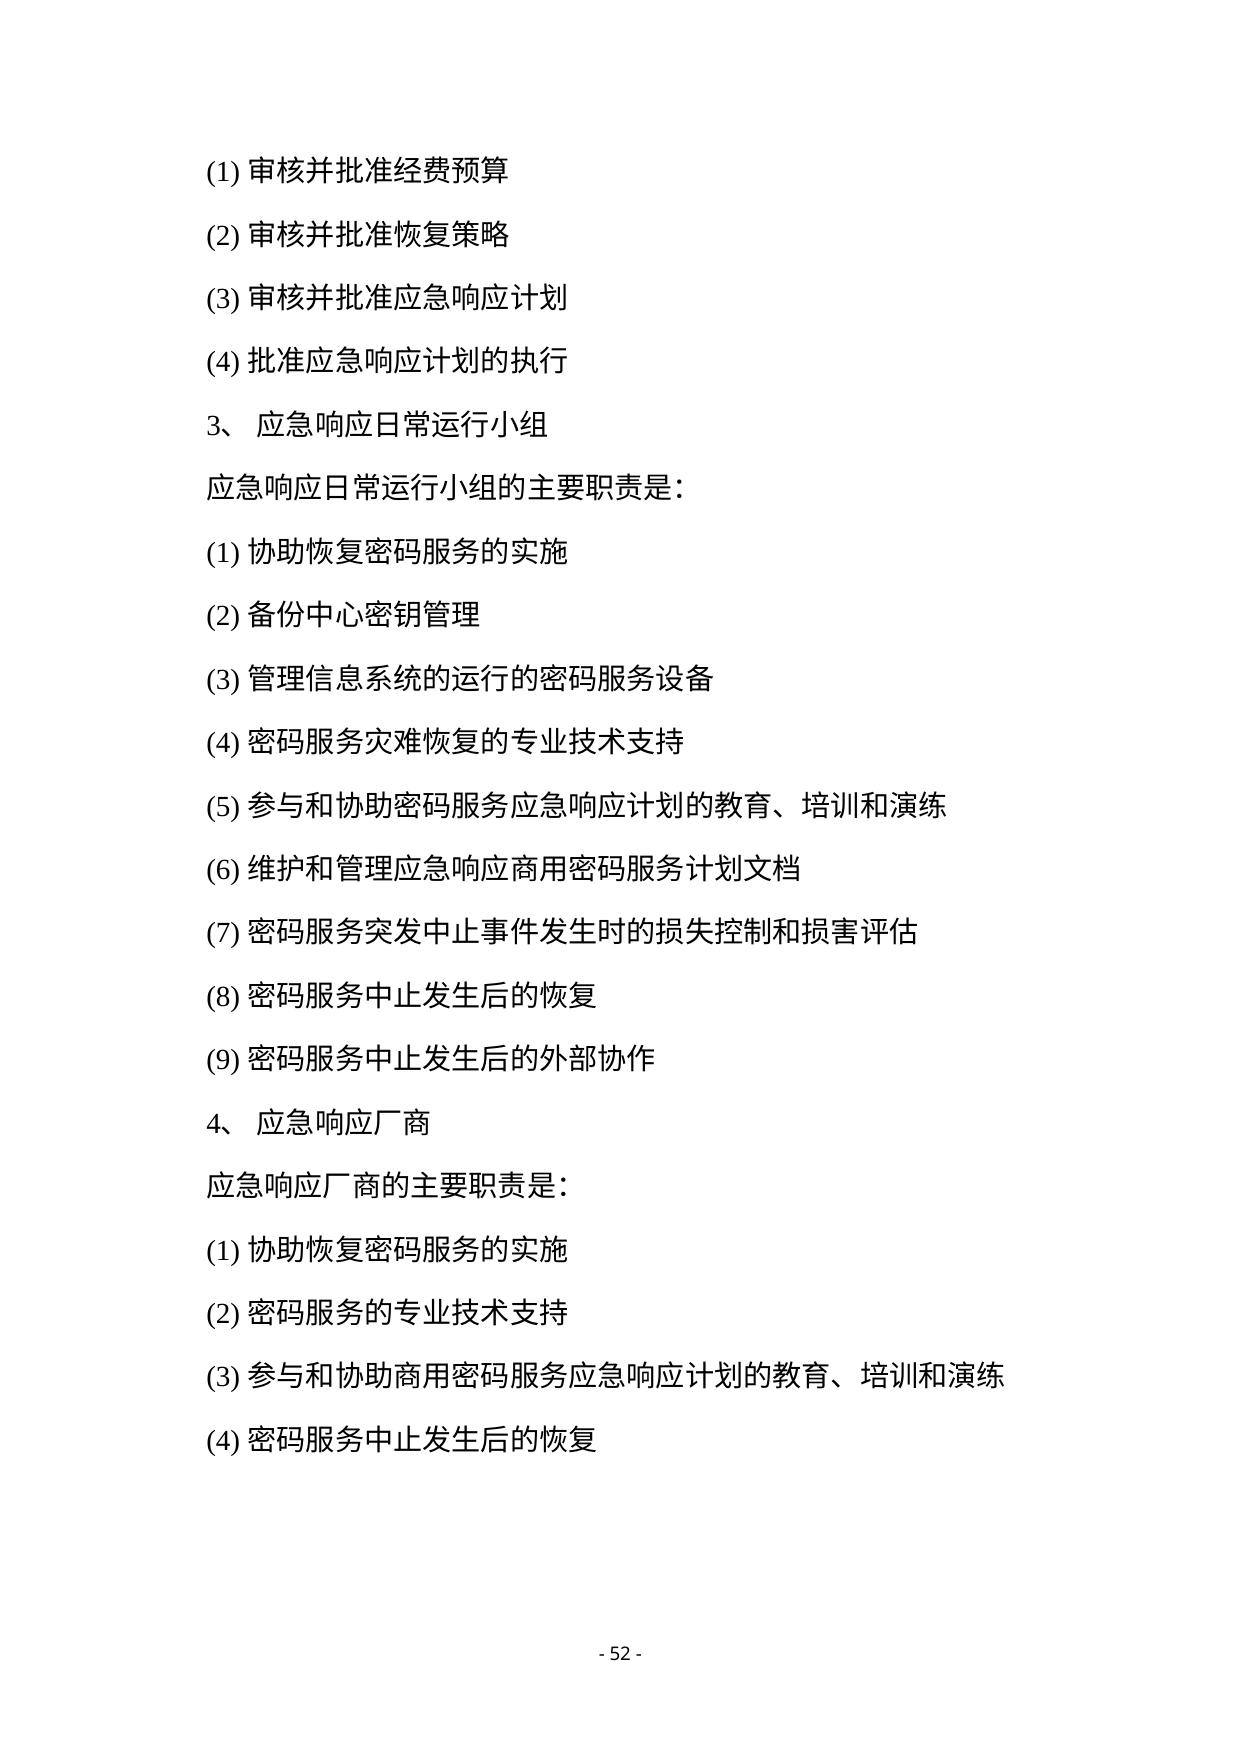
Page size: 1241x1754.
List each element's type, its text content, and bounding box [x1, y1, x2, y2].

list 协助恢复密码服务的实施 [148, 1226, 1092, 1268]
list 密码服务中止发生后的恢复 [148, 972, 1092, 1015]
list 密码服务中止发生后的恢复 [148, 1416, 1092, 1459]
list 批准应急响应计划的执行 [148, 338, 1092, 380]
list 审核并批准恢复策略 [148, 211, 1092, 253]
text 应急响应日常运行小组的主要职责是： [148, 465, 1092, 507]
list 参与和协助商用密码服务应急响应计划的教育、培训和演练 [148, 1353, 1092, 1395]
list 管理信息系统的运行的密码服务设备 [148, 655, 1092, 697]
list 应急响应厂商 [148, 1099, 1092, 1142]
list 审核并批准应急响应计划 [148, 274, 1092, 317]
list 密码服务灾难恢复的专业技术支持 [148, 719, 1092, 761]
text 应急响应厂商的主要职责是： [148, 1163, 1092, 1205]
list 维护和管理应急响应商用密码服务计划文档 [148, 846, 1092, 888]
list 密码服务中止发生后的外部协作 [148, 1036, 1092, 1078]
list 密码服务突发中止事件发生时的损失控制和损害评估 [148, 909, 1092, 951]
list 参与和协助密码服务应急响应计划的教育、培训和演练 [148, 782, 1092, 824]
list 应急响应日常运行小组 [148, 401, 1092, 444]
list 审核并批准经费预算 [148, 148, 1092, 190]
list 密码服务的专业技术支持 [148, 1289, 1092, 1332]
list 协助恢复密码服务的实施 [148, 528, 1092, 571]
list 备份中心密钥管理 [148, 592, 1092, 634]
